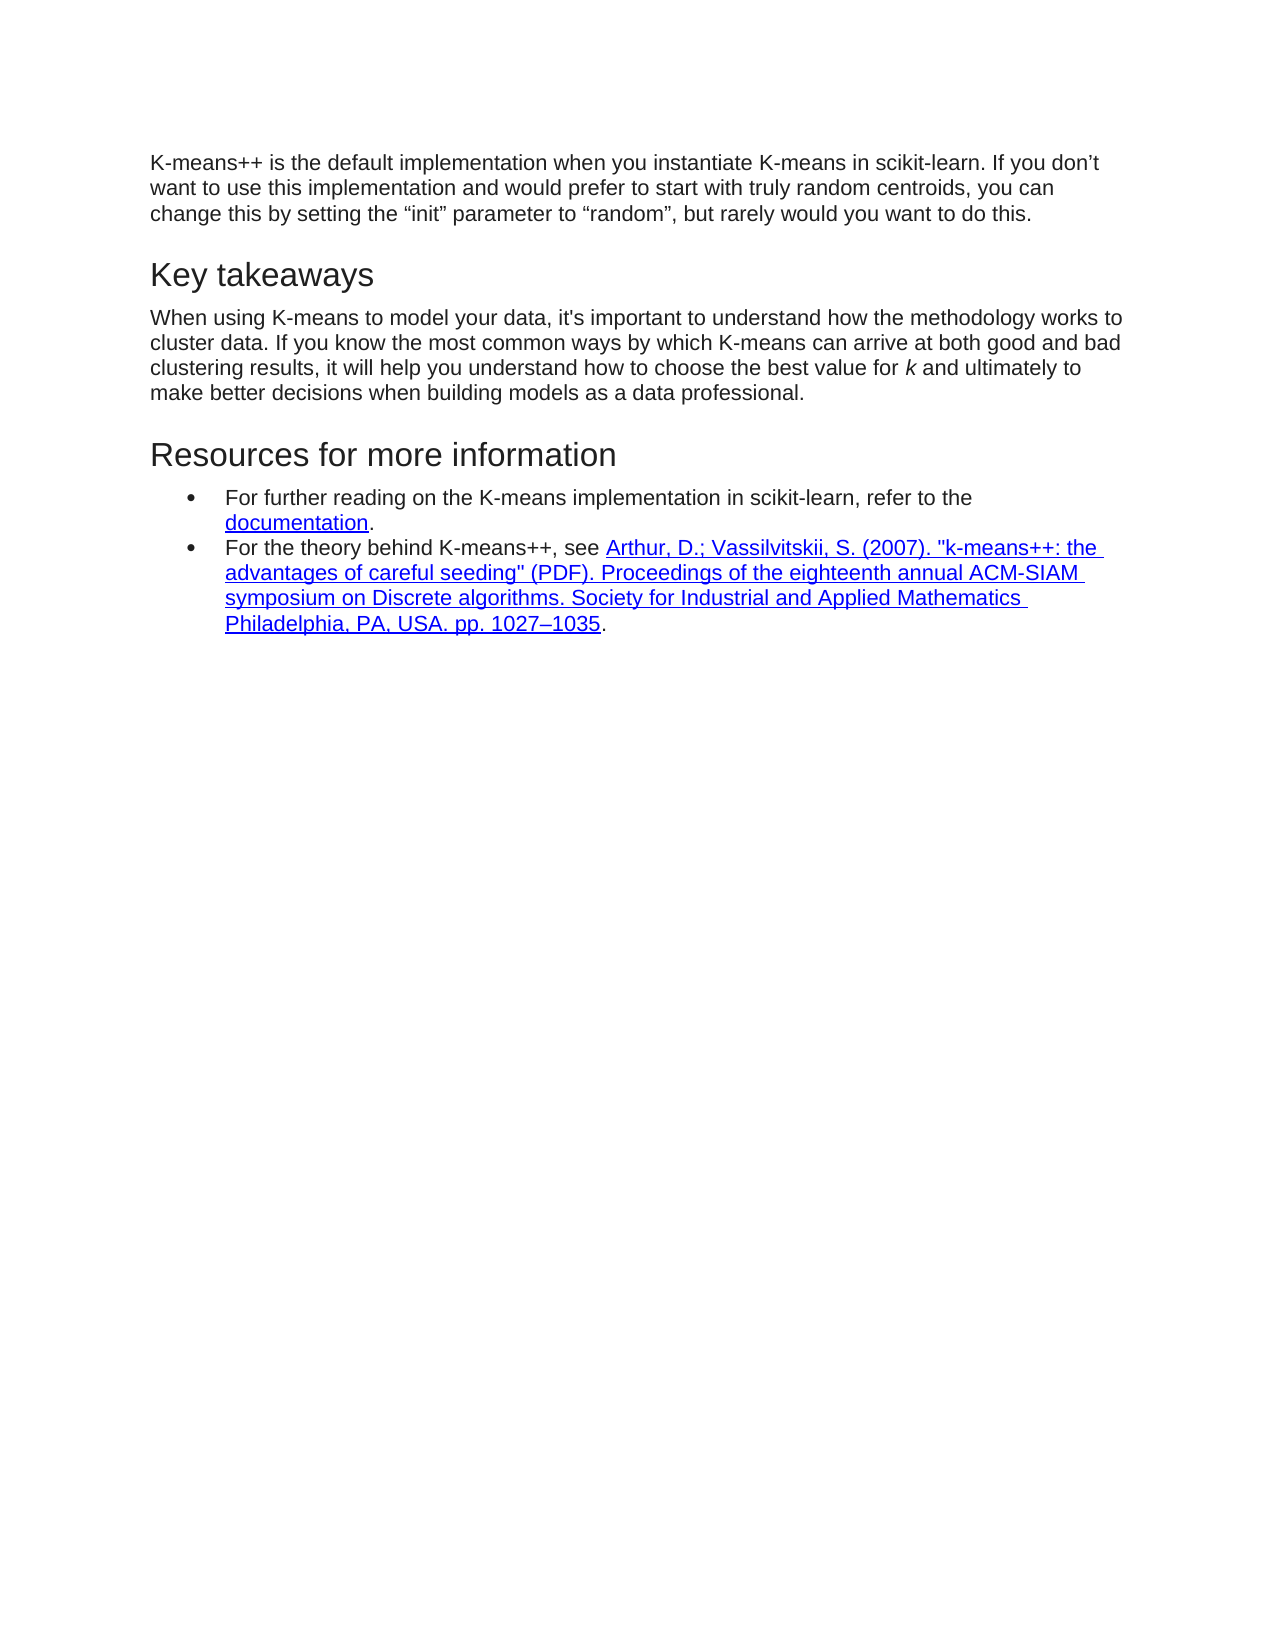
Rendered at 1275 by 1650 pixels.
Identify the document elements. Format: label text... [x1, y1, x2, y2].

list For further reading on the K-means implementation in scikit-learn, refer to the documentation. [187, 484, 1125, 535]
text When using K-means to model your data, it's important to understand how the methodology works to cluster data. If you know the most common ways by which K-means can arrive at both good and bad clustering results, it will help you understand how to choose the best value for k and ultimately to make better decisions when building models as a data professional. [150, 304, 1125, 405]
subtitle Key takeaways [150, 255, 1125, 293]
list For the theory behind K-means++, see Arthur, D.; Vassilvitskii, S. (2007). "k-means++: the advantages of careful seeding" (PDF). Proceedings of the eighteenth annual ACM-SIAM symposium on Discrete algorithms. Society for Industrial and Applied Mathematics Philadelphia, PA, USA. pp. 1027–1035. [187, 535, 1125, 636]
subtitle Resources for more information [150, 434, 1125, 473]
text K-means++ is the default implementation when you instantiate K-means in scikit-learn. If you don’t want to use this implementation and would prefer to start with truly random centroids, you can change this by setting the “init” parameter to “random”, but rarely would you want to do this. [150, 150, 1125, 226]
